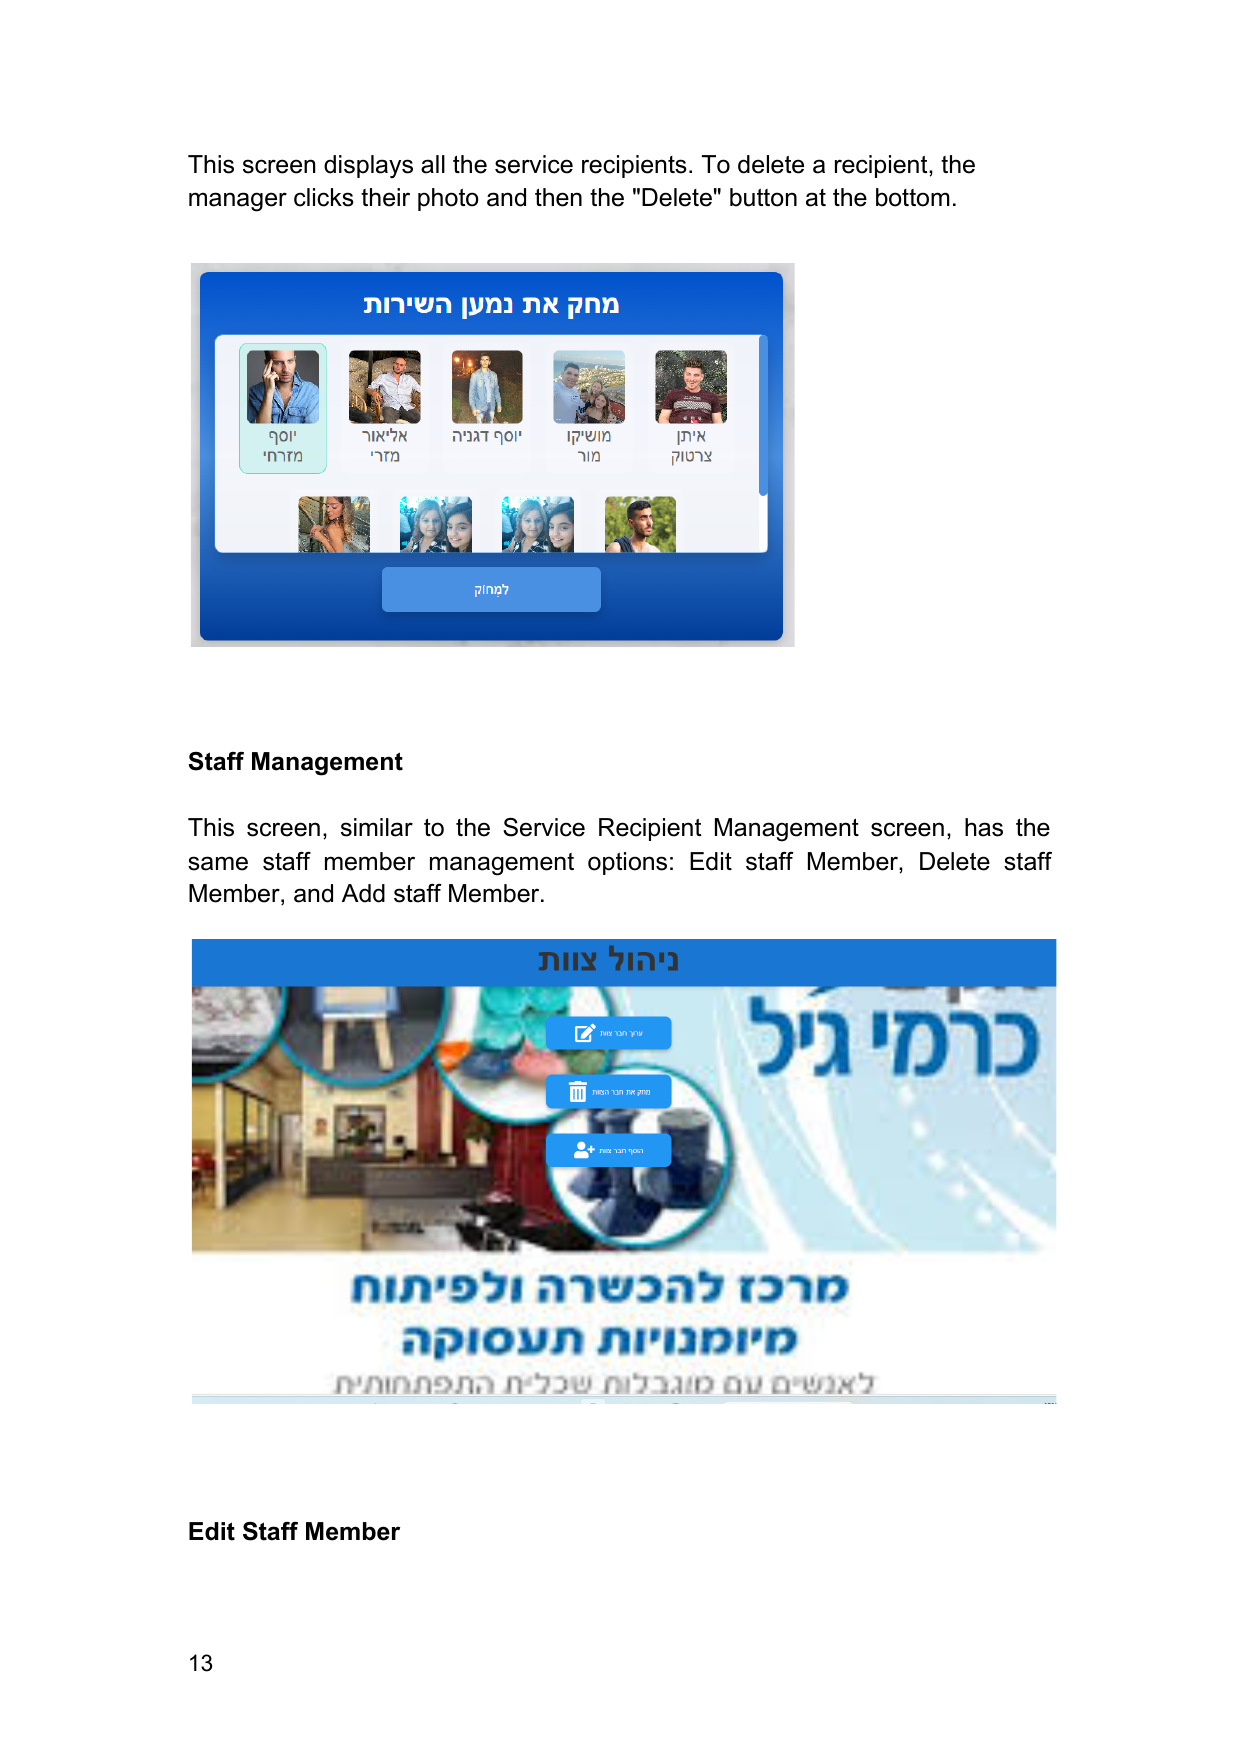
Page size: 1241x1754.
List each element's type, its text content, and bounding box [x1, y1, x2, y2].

text This screen displays all the service recipients. To delete a recipient, the manager clicks their photo and then the "Delete" button at the bottom. [188, 150, 1052, 212]
text This screen, similar to the Service Recipient Management screen, has the same staff member management options: Edit staff Member, Delete staff Member, and Add staff Member. [188, 813, 1052, 908]
subtitle Edit Staff Member [188, 1517, 1052, 1546]
picture [191, 939, 1057, 1404]
text Staff Management [188, 747, 1052, 776]
picture [190, 263, 795, 647]
